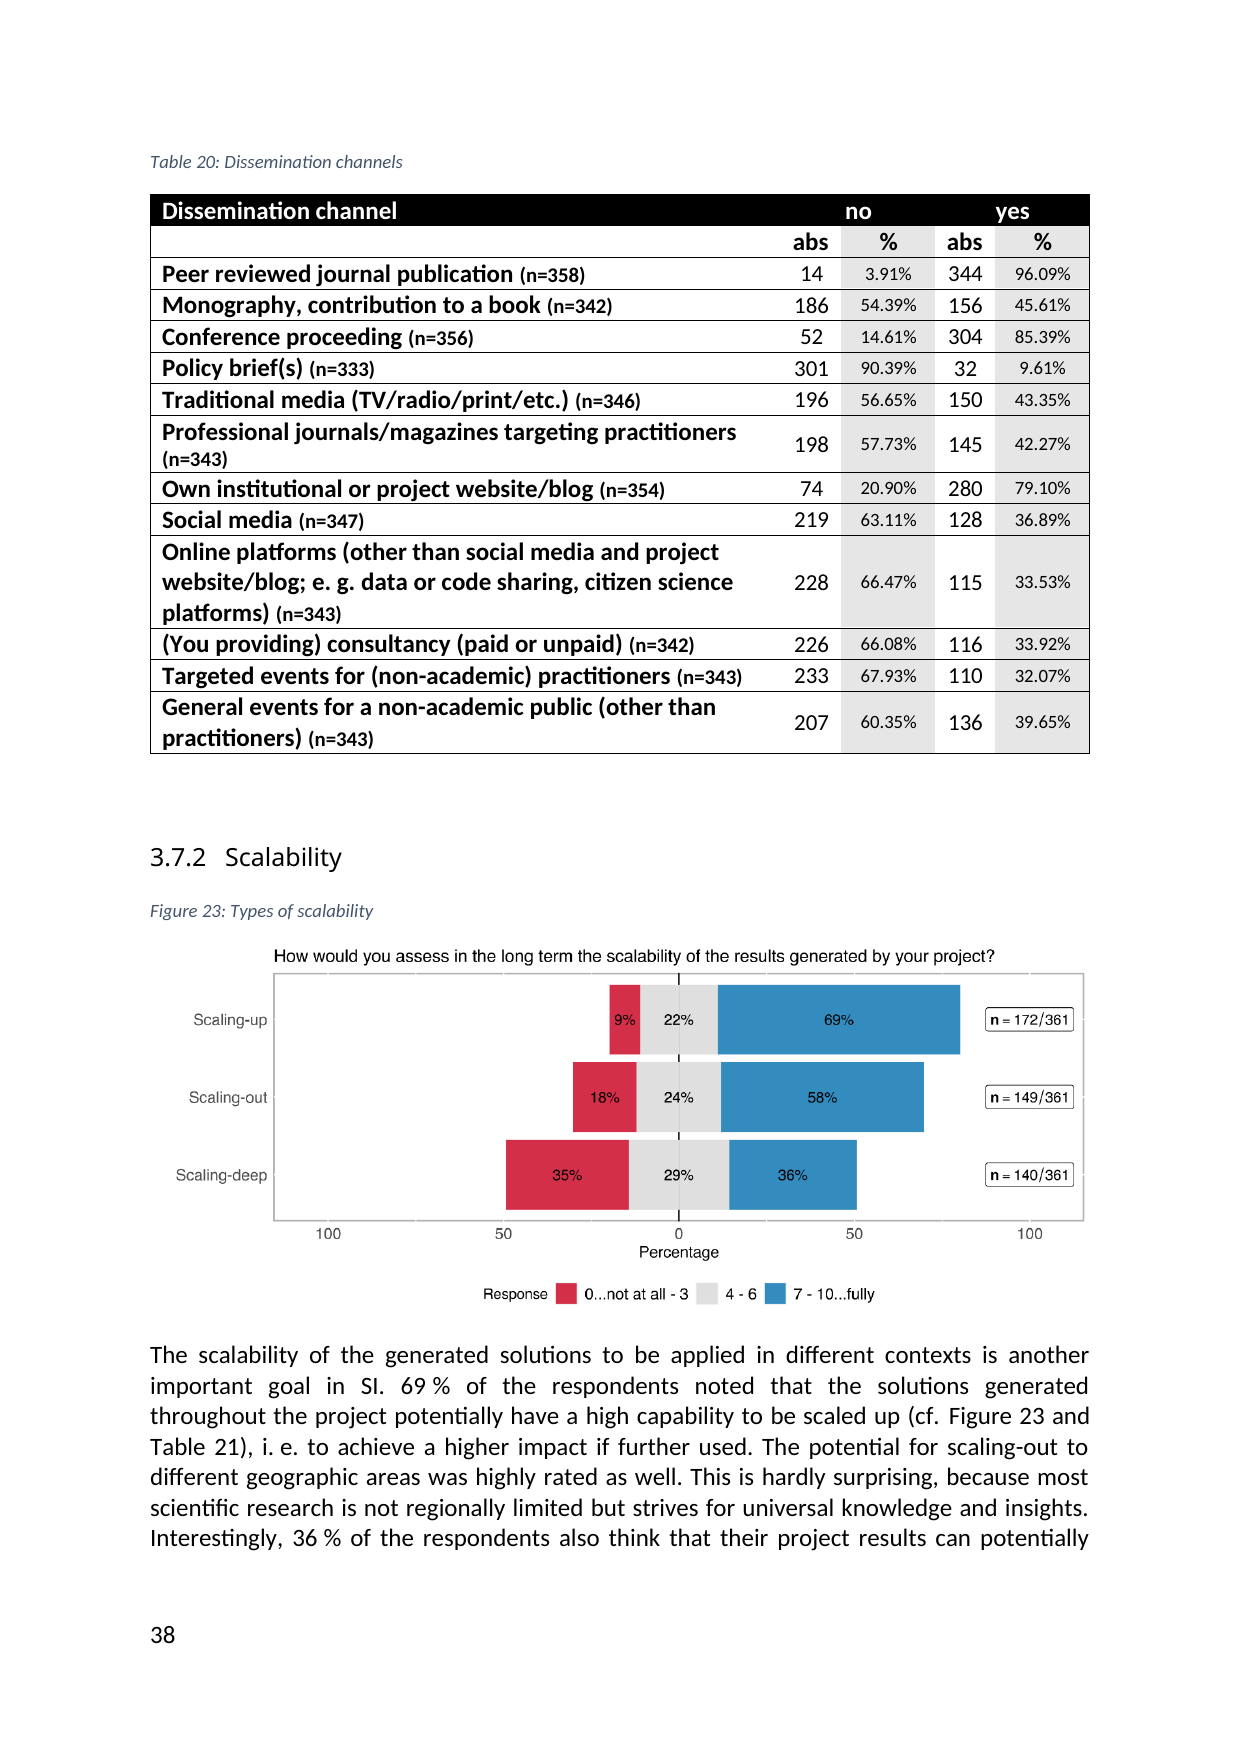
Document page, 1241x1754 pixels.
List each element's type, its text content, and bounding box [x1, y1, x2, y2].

table_cell 226 [781, 629, 841, 659]
table_cell 56.65% [841, 384, 935, 415]
table_cell 156 [935, 290, 995, 320]
table_cell 79.10% [995, 473, 1089, 503]
table_cell 57.73% [841, 416, 935, 472]
table_cell Targeted events for (non-academic) practitioners (n=343) [151, 660, 781, 691]
table_cell 128 [935, 504, 995, 535]
table_cell [151, 226, 781, 257]
table_cell Peer reviewed journal publication (n=358) [151, 258, 781, 288]
table_cell 96.09% [995, 258, 1089, 288]
table_cell abs [935, 226, 995, 257]
table_cell % [841, 226, 935, 257]
table_cell 52 [781, 321, 841, 352]
table_cell General events for a non-academic public (other than practitioners) (n=343) [151, 692, 781, 753]
table_cell 45.61% [995, 290, 1089, 320]
table_cell 219 [781, 504, 841, 535]
text Figure 23: Types of scalability [150, 899, 1090, 922]
table_cell 14.61% [841, 321, 935, 352]
table_cell 3.91% [841, 258, 935, 288]
table_cell 14 [781, 258, 841, 288]
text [150, 1339, 1090, 1553]
table_cell 115 [935, 536, 995, 627]
table_cell 196 [781, 384, 841, 415]
table_cell 39.65% [995, 692, 1089, 753]
table_cell 63.11% [841, 504, 935, 535]
table_cell abs [781, 226, 841, 257]
table_cell 233 [781, 660, 841, 691]
table_cell 66.47% [841, 536, 935, 627]
table_cell 66.08% [841, 629, 935, 659]
table_cell 280 [935, 473, 995, 503]
table_header Dissemination channel [151, 195, 781, 225]
table_header yes [935, 195, 1089, 225]
subtitle Scalability [150, 840, 1090, 874]
table_header no [781, 195, 935, 225]
table_cell 150 [935, 384, 995, 415]
table_cell 43.35% [995, 384, 1089, 415]
table_cell Professional journals/magazines targeting practitioners (n=343) [151, 416, 781, 472]
table_cell 90.39% [841, 353, 935, 383]
table_cell 145 [935, 416, 995, 472]
table_cell Own institutional or project website/blog (n=354) [151, 473, 781, 503]
table_cell 136 [935, 692, 995, 753]
table_cell 33.92% [995, 629, 1089, 659]
table_cell 85.39% [995, 321, 1089, 352]
table_cell 301 [781, 353, 841, 383]
table_cell 74 [781, 473, 841, 503]
table_cell 67.93% [841, 660, 935, 691]
picture [150, 942, 1091, 1319]
table_cell 116 [935, 629, 995, 659]
table_cell 36.89% [995, 504, 1089, 535]
table_cell 54.39% [841, 290, 935, 320]
table_cell 60.35% [841, 692, 935, 753]
table_cell 198 [781, 416, 841, 472]
table_cell 110 [935, 660, 995, 691]
table_cell (You providing) consultancy (paid or unpaid) (n=342) [151, 629, 781, 659]
table_cell 304 [935, 321, 995, 352]
table_cell 207 [781, 692, 841, 753]
table_cell Policy brief(s) (n=333) [151, 353, 781, 383]
table_cell Conference proceeding (n=356) [151, 321, 781, 352]
table_cell 228 [781, 536, 841, 627]
table_cell Social media (n=347) [151, 504, 781, 535]
table_cell Online platforms (other than social media and project website/blog; e. g. data or code sharing, citizen science platforms) (n=343) [151, 536, 781, 627]
table_cell Monography, contribution to a book (n=342) [151, 290, 781, 320]
table_cell 186 [781, 290, 841, 320]
table_cell 42.27% [995, 416, 1089, 472]
table_cell % [995, 226, 1089, 257]
table_cell 33.53% [995, 536, 1089, 627]
table_cell 32.07% [995, 660, 1089, 691]
table_cell 32 [935, 353, 995, 383]
table_cell Traditional media (TV/radio/print/etc.) (n=346) [151, 384, 781, 415]
text Table 20: Dissemination channels [150, 150, 1090, 173]
table_cell 9.61% [995, 353, 1089, 383]
table_cell 344 [935, 258, 995, 288]
table_cell 20.90% [841, 473, 935, 503]
